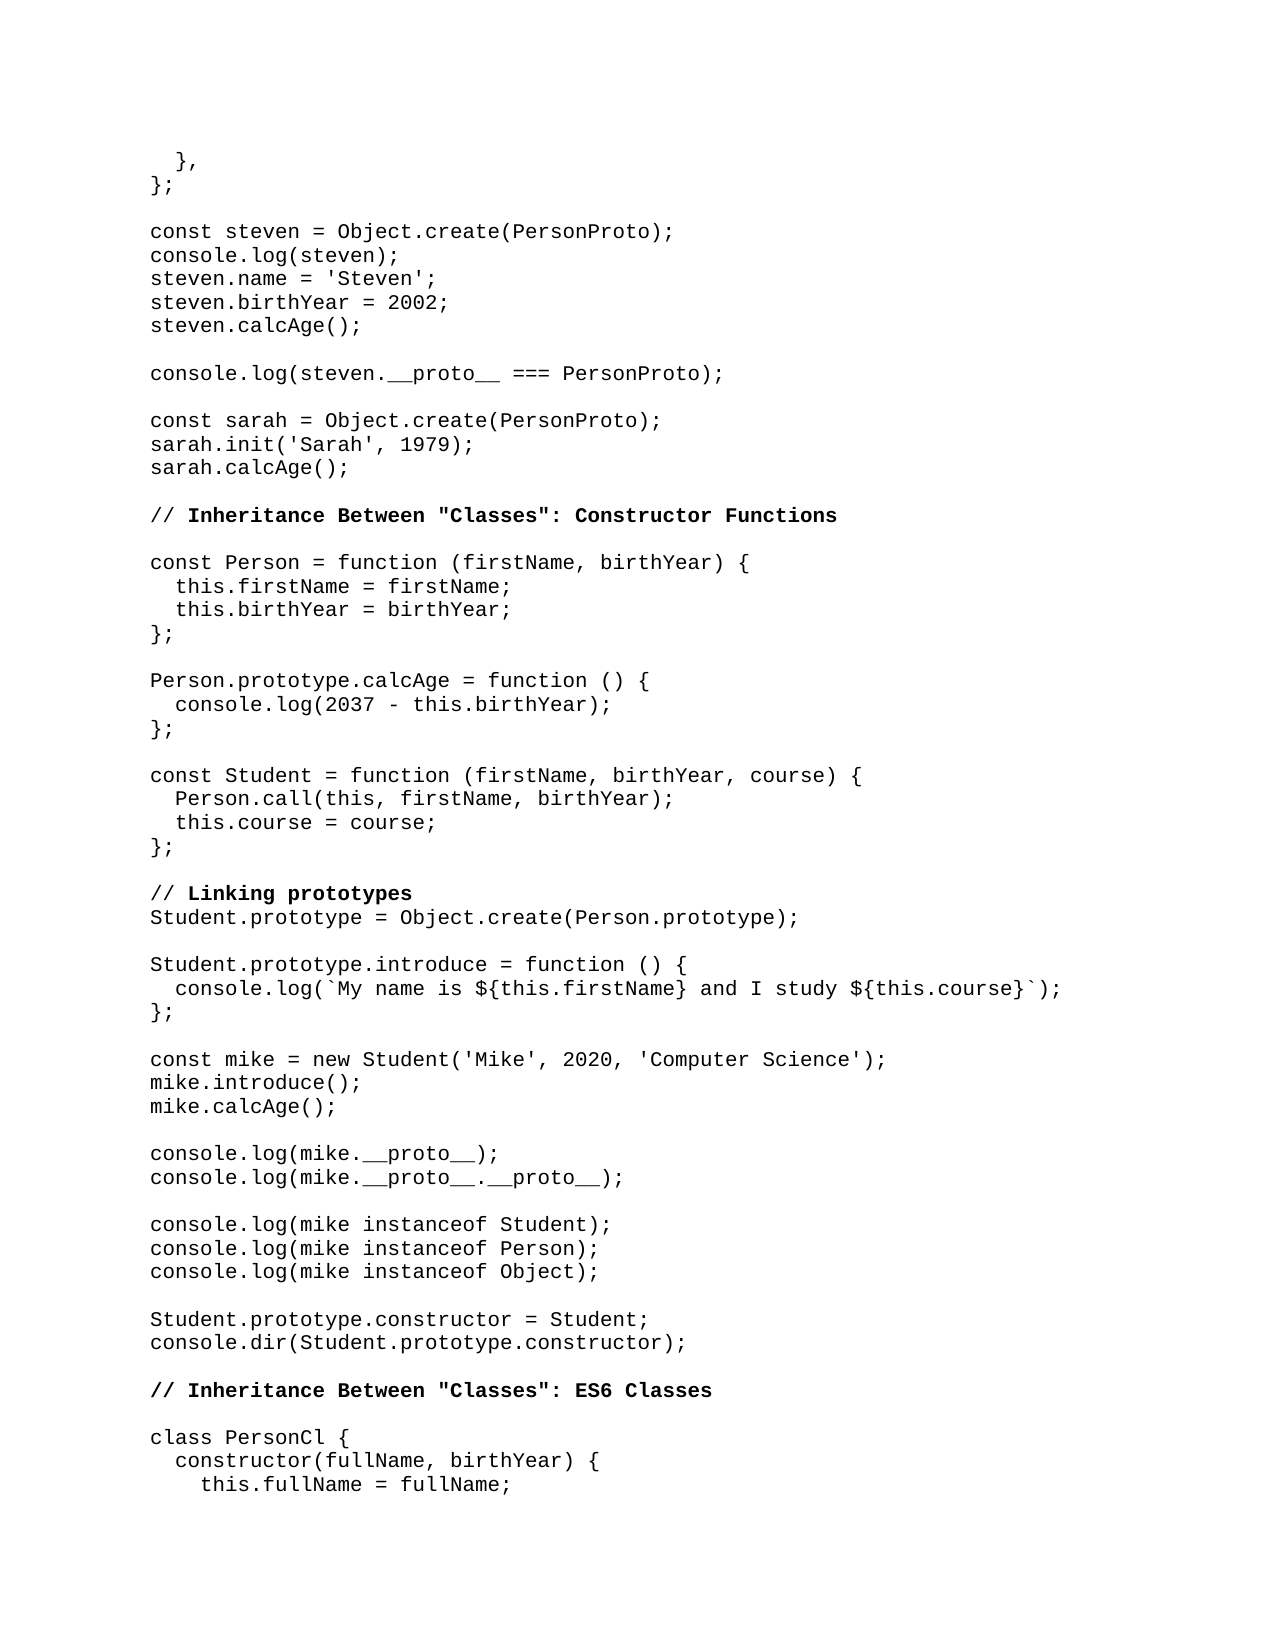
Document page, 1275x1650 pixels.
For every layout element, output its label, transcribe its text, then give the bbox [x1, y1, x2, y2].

text console.log(steven); [150, 244, 1125, 268]
text const Student = function (firstName, birthYear, course) { [150, 765, 1125, 788]
text }; [150, 623, 1125, 647]
text console.log(mike instanceof Object); [150, 1261, 1125, 1285]
text this.birthYear = birthYear; [150, 599, 1125, 623]
text sarah.calcAge(); [150, 457, 1125, 481]
text console.log(mike.__proto__); [150, 1143, 1125, 1167]
text // Inheritance Between "Classes": Constructor Functions [150, 505, 1125, 528]
text Student.prototype.constructor = Student; [150, 1309, 1125, 1332]
text sarah.init('Sarah', 1979); [150, 434, 1125, 457]
text mike.introduce(); [150, 1072, 1125, 1096]
text Student.prototype = Object.create(Person.prototype); [150, 907, 1125, 930]
text const Person = function (firstName, birthYear) { [150, 552, 1125, 576]
text }; [150, 174, 1125, 197]
text steven.calcAge(); [150, 316, 1125, 339]
text this.fullName = fullName; [150, 1474, 1125, 1498]
text Person.call(this, firstName, birthYear); [150, 788, 1125, 812]
text const sarah = Object.create(PersonProto); [150, 410, 1125, 434]
text // Inheritance Between "Classes": ES6 Classes [150, 1379, 1125, 1403]
text const mike = new Student('Mike', 2020, 'Computer Science'); [150, 1048, 1125, 1072]
text }, [150, 150, 1125, 174]
text this.firstName = firstName; [150, 576, 1125, 599]
text Student.prototype.introduce = function () { [150, 954, 1125, 978]
text console.dir(Student.prototype.constructor); [150, 1332, 1125, 1356]
text }; [150, 717, 1125, 741]
text class PersonCl { [150, 1427, 1125, 1451]
text console.log(2037 - this.birthYear); [150, 694, 1125, 717]
text }; [150, 836, 1125, 859]
text Person.prototype.calcAge = function () { [150, 670, 1125, 694]
text mike.calcAge(); [150, 1096, 1125, 1119]
text console.log(mike instanceof Person); [150, 1238, 1125, 1261]
text constructor(fullName, birthYear) { [150, 1451, 1125, 1474]
text console.log(mike.__proto__.__proto__); [150, 1167, 1125, 1190]
text // Linking prototypes [150, 883, 1125, 907]
text }; [150, 1001, 1125, 1025]
text console.log(mike instanceof Student); [150, 1214, 1125, 1238]
text console.log(`My name is ${this.firstName} and I study ${this.course}`); [150, 978, 1125, 1001]
text steven.name = 'Steven'; [150, 268, 1125, 292]
text console.log(steven.__proto__ === PersonProto); [150, 363, 1125, 386]
text const steven = Object.create(PersonProto); [150, 221, 1125, 244]
text steven.birthYear = 2002; [150, 292, 1125, 316]
text this.course = course; [150, 812, 1125, 836]
